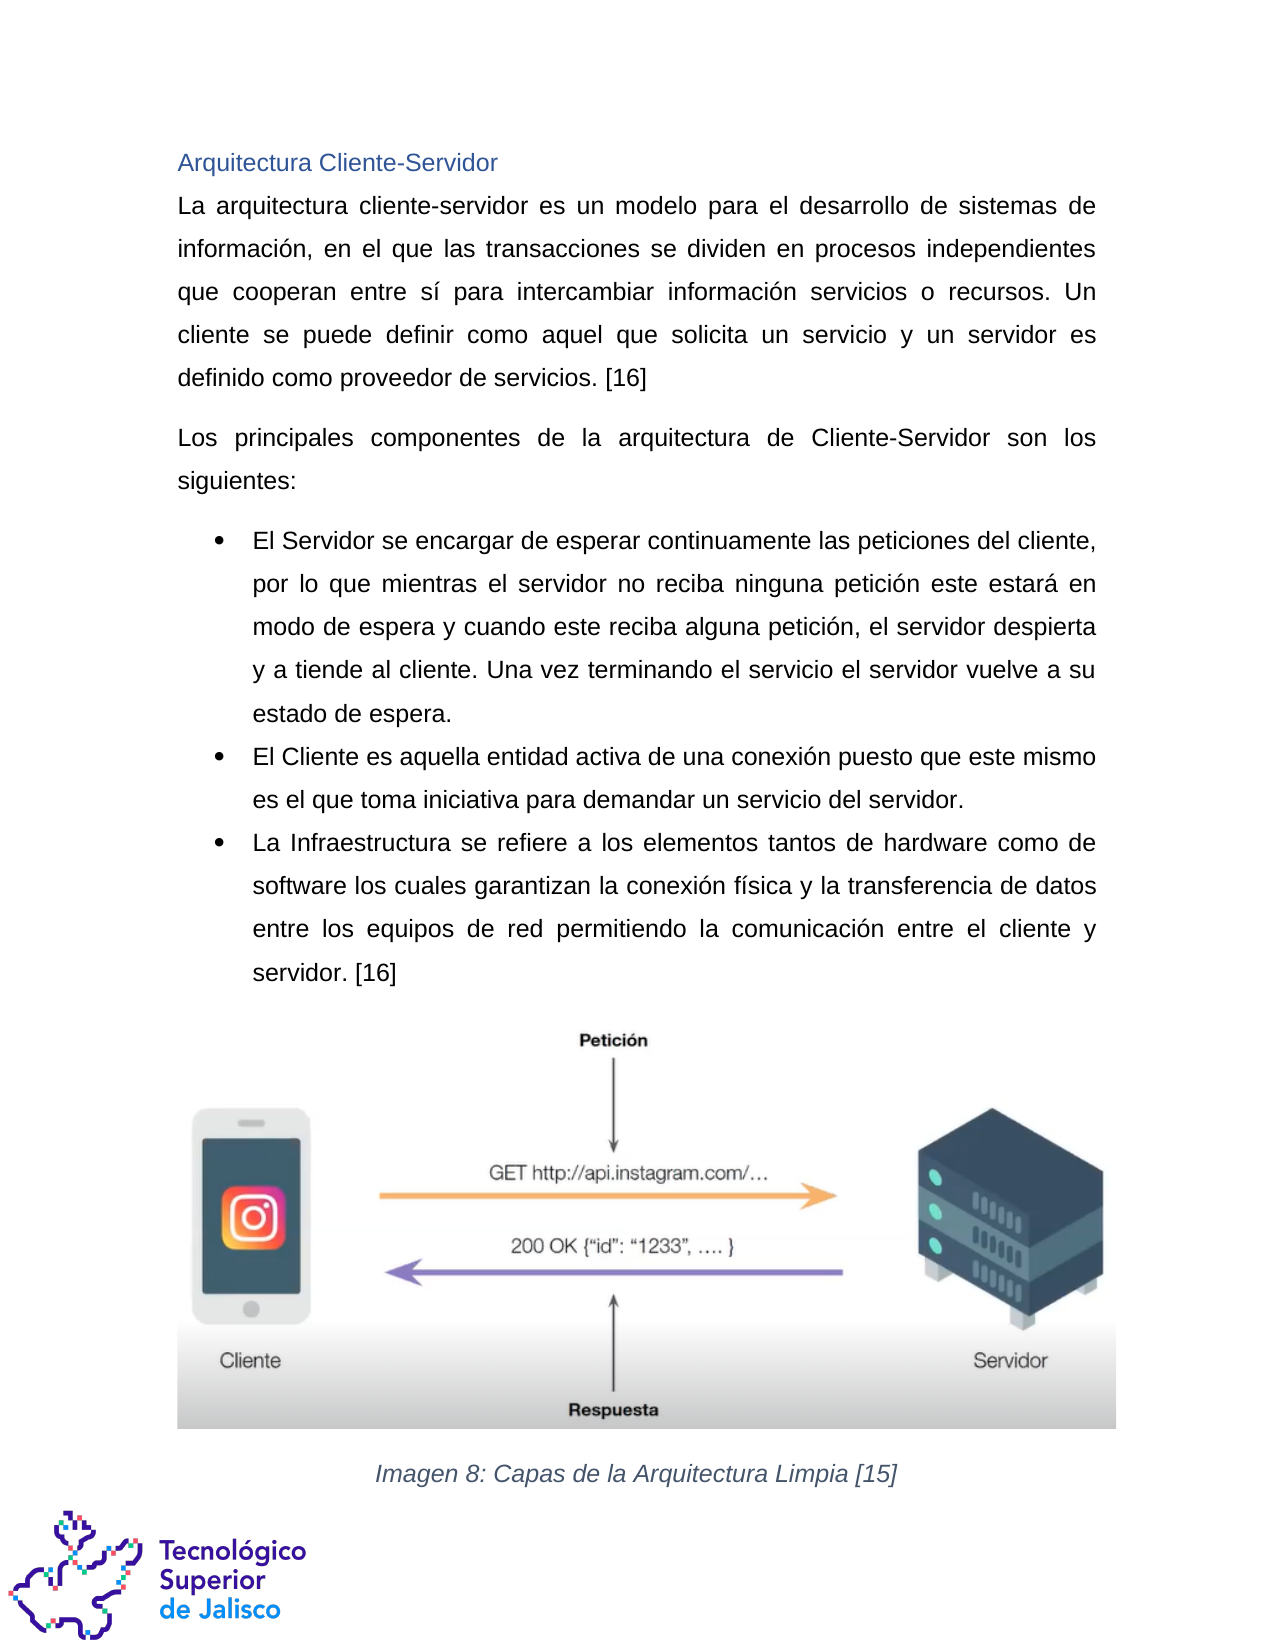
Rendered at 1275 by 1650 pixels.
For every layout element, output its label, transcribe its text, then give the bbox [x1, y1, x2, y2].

list La Infraestructura se refiere a los elementos tantos de hardware como de software los cuales garantizan la conexión física y la transferencia de datos entre los equipos de red permitiendo la comunicación entre el cliente y servidor. [215, 828, 1098, 986]
text La arquitectura cliente-servidor es un modelo para el desarrollo de sistemas de información, en el que las transacciones se dividen en procesos independientes que cooperan entre sí para intercambiar información servicios o recursos. Un cliente se puede definir como aquel que solicita un servicio y un servidor es definido como proveedor de servicios. [177, 191, 1098, 392]
picture [1, 1503, 313, 1647]
text Los principales componentes de la arquitectura de Cliente-Servidor son los siguientes: [177, 423, 1098, 495]
text Imagen 8: Capas de la Arquitectura Limpia [15] [177, 1459, 1098, 1488]
picture [177, 1017, 1117, 1429]
list El Cliente es aquella entidad activa de una conexión puesto que este mismo es el que toma iniciativa para demandar un servicio del servidor. [215, 742, 1098, 814]
list El Servidor se encargar de esperar continuamente las peticiones del cliente, por lo que mientras el servidor no reciba ninguna petición este estará en modo de espera y cuando este reciba alguna petición, el servidor despierta y a tiende al cliente. Una vez terminando el servicio el servidor vuelve a su estado de espera. [215, 526, 1098, 727]
subtitle Arquitectura Cliente-Servidor [177, 148, 1098, 176]
